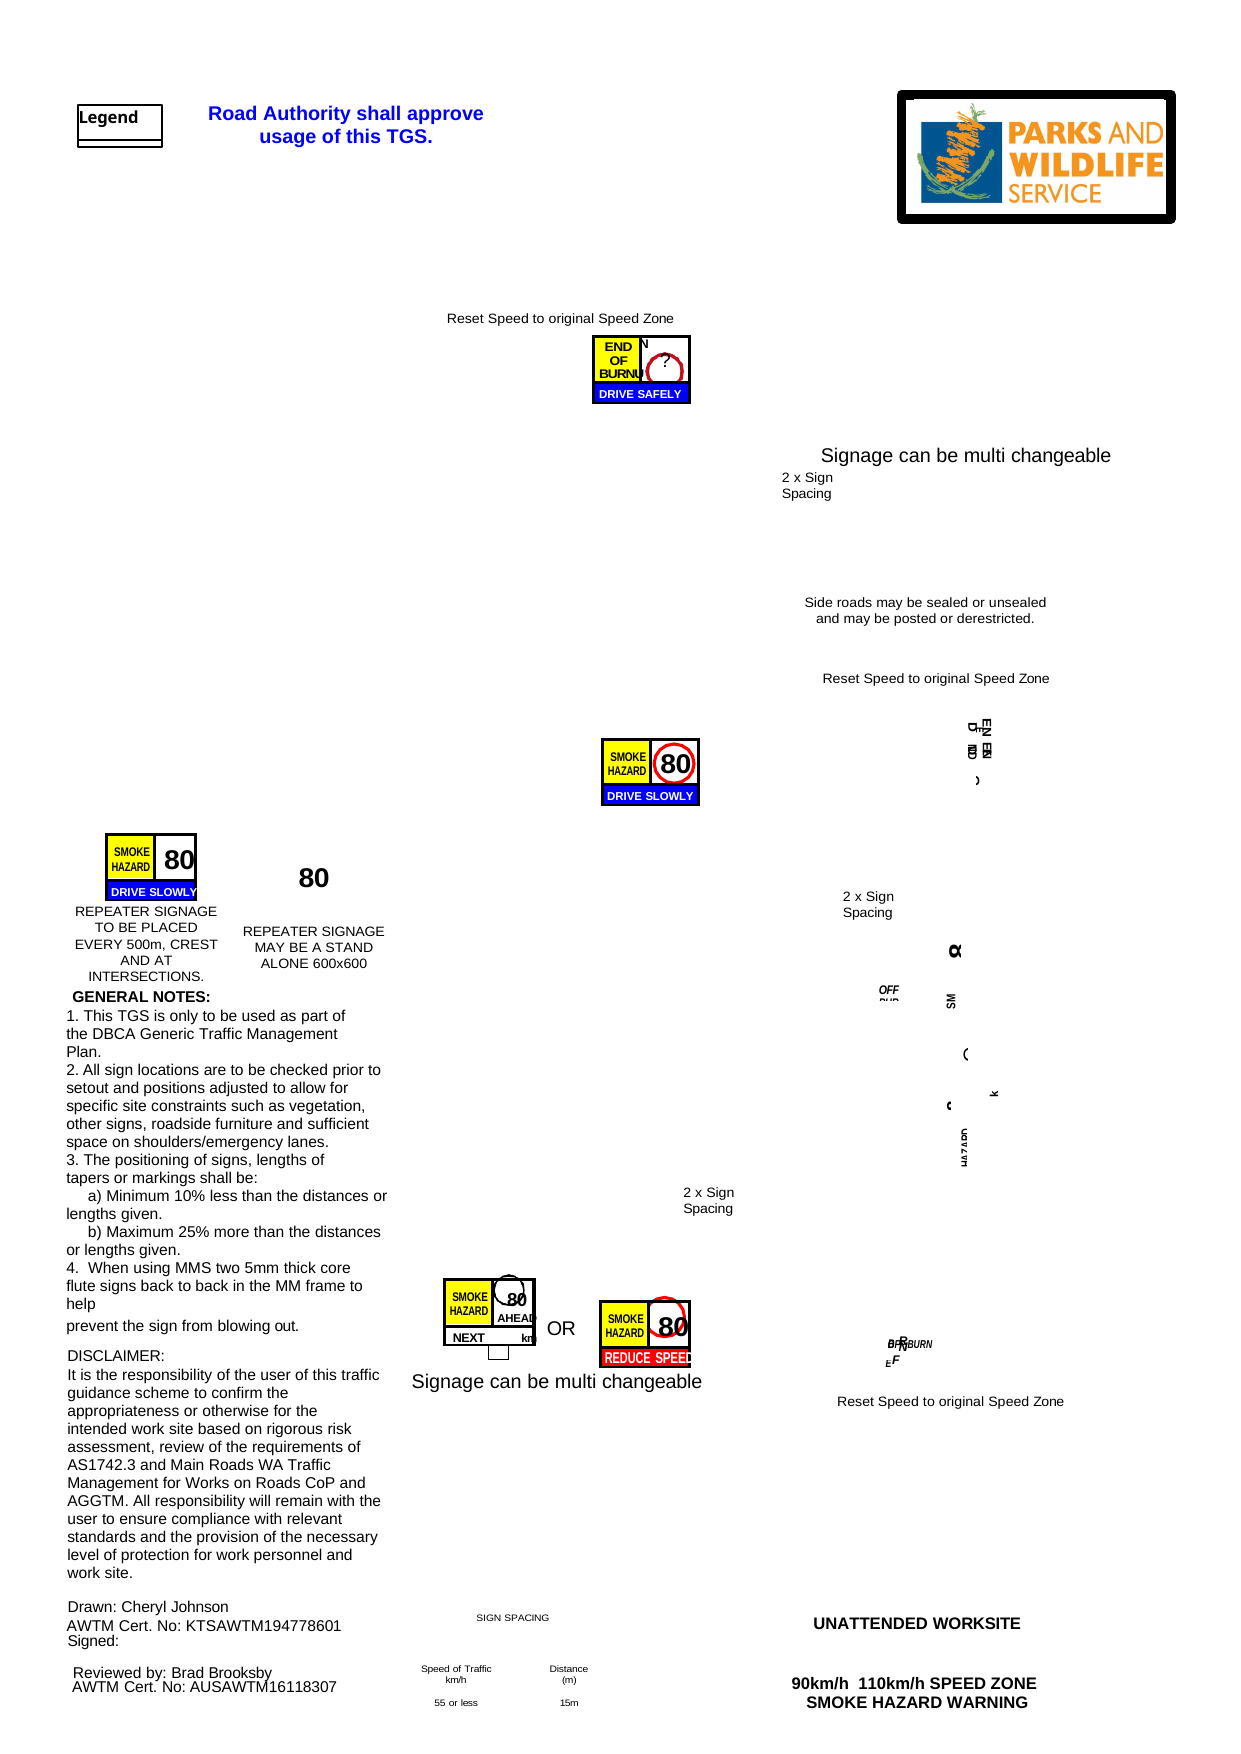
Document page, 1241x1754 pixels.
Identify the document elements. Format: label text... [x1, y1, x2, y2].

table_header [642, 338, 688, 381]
text 90km/h ­ 110km/h SPEED ZONE SMOKE HAZARD WARNING [791, 1673, 1102, 1712]
text AWTM Cert. No: AUS­AWTM­16­1183­07 [72, 1681, 363, 1696]
list Minimum 10% less than the distances or lengths given. [66, 1187, 387, 1223]
picture [914, 99, 1164, 204]
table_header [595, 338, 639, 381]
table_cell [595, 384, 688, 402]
picture [494, 1281, 525, 1306]
text Reset Speed to original Speed Zone [447, 310, 688, 326]
text Signed: [67, 1634, 382, 1650]
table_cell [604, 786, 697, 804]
text Reset Speed to original Speed Zone [44, 671, 1050, 686]
text 2 x Sign Spacing [843, 888, 940, 920]
text Distance (m) [549, 1664, 590, 1686]
text 80 [242, 862, 387, 893]
text Reset Speed to original Speed Zone [837, 1394, 1188, 1409]
list Maximum 25% more than the distances or lengths given. [66, 1223, 381, 1259]
text Signage can be multi changeable [821, 444, 1188, 467]
text AWTM Cert. No: KTS­AWTM­19­47786­01 [66, 1616, 382, 1634]
text It is the responsibility of the user of this traffic guidance scheme to confirm the appropriateness or otherwise for the intended work site based on rigorous risk assessment, review of the requirements of AS1742.3 and Main Roads WA Traffic Management for Works on Roads CoP and AGGTM. All responsibility will remain with the user to ensure compliance with relevant standards and the provision of the necessary level of protection for work personnel and work site. [67, 1366, 382, 1582]
list All sign locations are to be checked prior to setout and positions adjusted to allow for specific site constraints such as vegetation, other signs, roadside furniture and sufficient space on shoulders/emergency lanes. [66, 1060, 381, 1151]
text Side roads may be sealed or unsealed and may be posted or derestricted. [804, 595, 1065, 627]
text Road Authority shall approve usage of this TGS. [208, 102, 508, 147]
text REPEATER SIGNAGE MAY BE A STAND ALONE 600x600 [242, 923, 386, 972]
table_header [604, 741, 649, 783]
text REPEATER SIGNAGE TO BE PLACED EVERY 500m, CREST AND AT INTERSECTIONS. [74, 904, 218, 984]
text 2 x Sign Spacing [782, 469, 879, 501]
list When using MMS two 5mm thick core flute signs back to back in the MM frame to help [66, 1259, 384, 1313]
text prevent the sign from blowing out. OR [66, 1313, 443, 1339]
text Drawn: Cheryl Johnson [67, 1598, 382, 1616]
list The positioning of signs, lengths of tapers or markings shall be: [66, 1151, 372, 1187]
text Signage can be multi changeable [411, 1370, 710, 1393]
list This TGS is only to be used as part of the DBCA Generic Traffic Management Plan. [66, 1006, 371, 1060]
text 2 x Sign Spacing [683, 1185, 780, 1217]
text DISCLAIMER: [67, 1347, 581, 1365]
text GENERAL NOTES: [64, 989, 218, 1006]
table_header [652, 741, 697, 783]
picture [492, 1274, 525, 1278]
text Speed of Traffic km/h [420, 1664, 492, 1686]
text Reviewed by: Brad Brooksby [73, 1663, 363, 1681]
